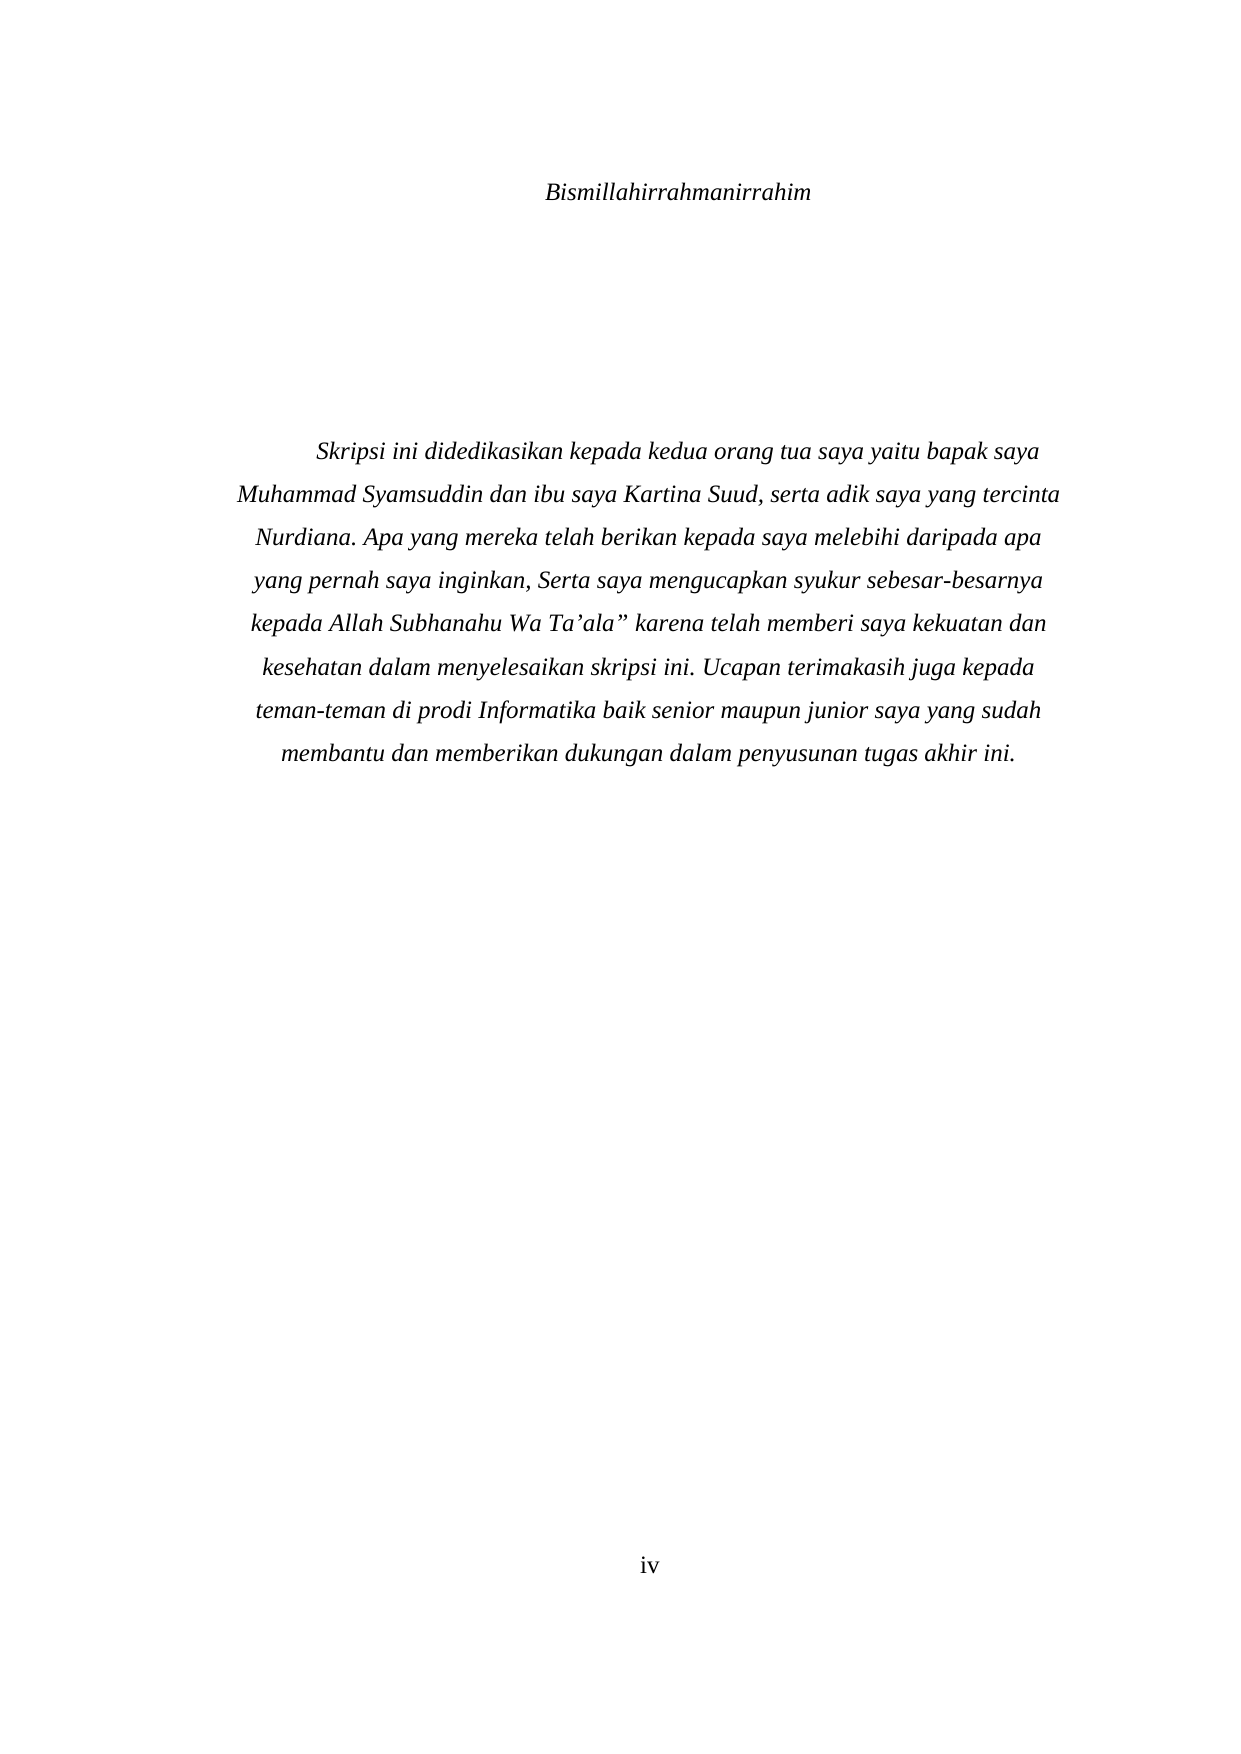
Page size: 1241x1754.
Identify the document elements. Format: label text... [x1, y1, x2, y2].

text Bismillahirrahmanirrahim [236, 177, 1063, 206]
text Skripsi ini didedikasikan kepada kedua orang tua saya yaitu bapak saya Muhammad Syamsuddin dan ibu saya Kartina Suud, serta adik saya yang tercinta Nurdiana. Apa yang mereka telah berikan kepada saya melebihi daripada apa yang pernah saya inginkan, Serta saya mengucapkan syukur sebesar-besarnya kepada Allah Subhanahu Wa Ta’ala” karena telah memberi saya kekuatan dan kesehatan dalam menyelesaikan skripsi ini. Ucapan terimakasih juga kepada teman-teman di prodi Informatika baik senior maupun junior saya yang sudah membantu dan memberikan dukungan dalam penyusunan tugas akhir ini. [236, 436, 1063, 767]
